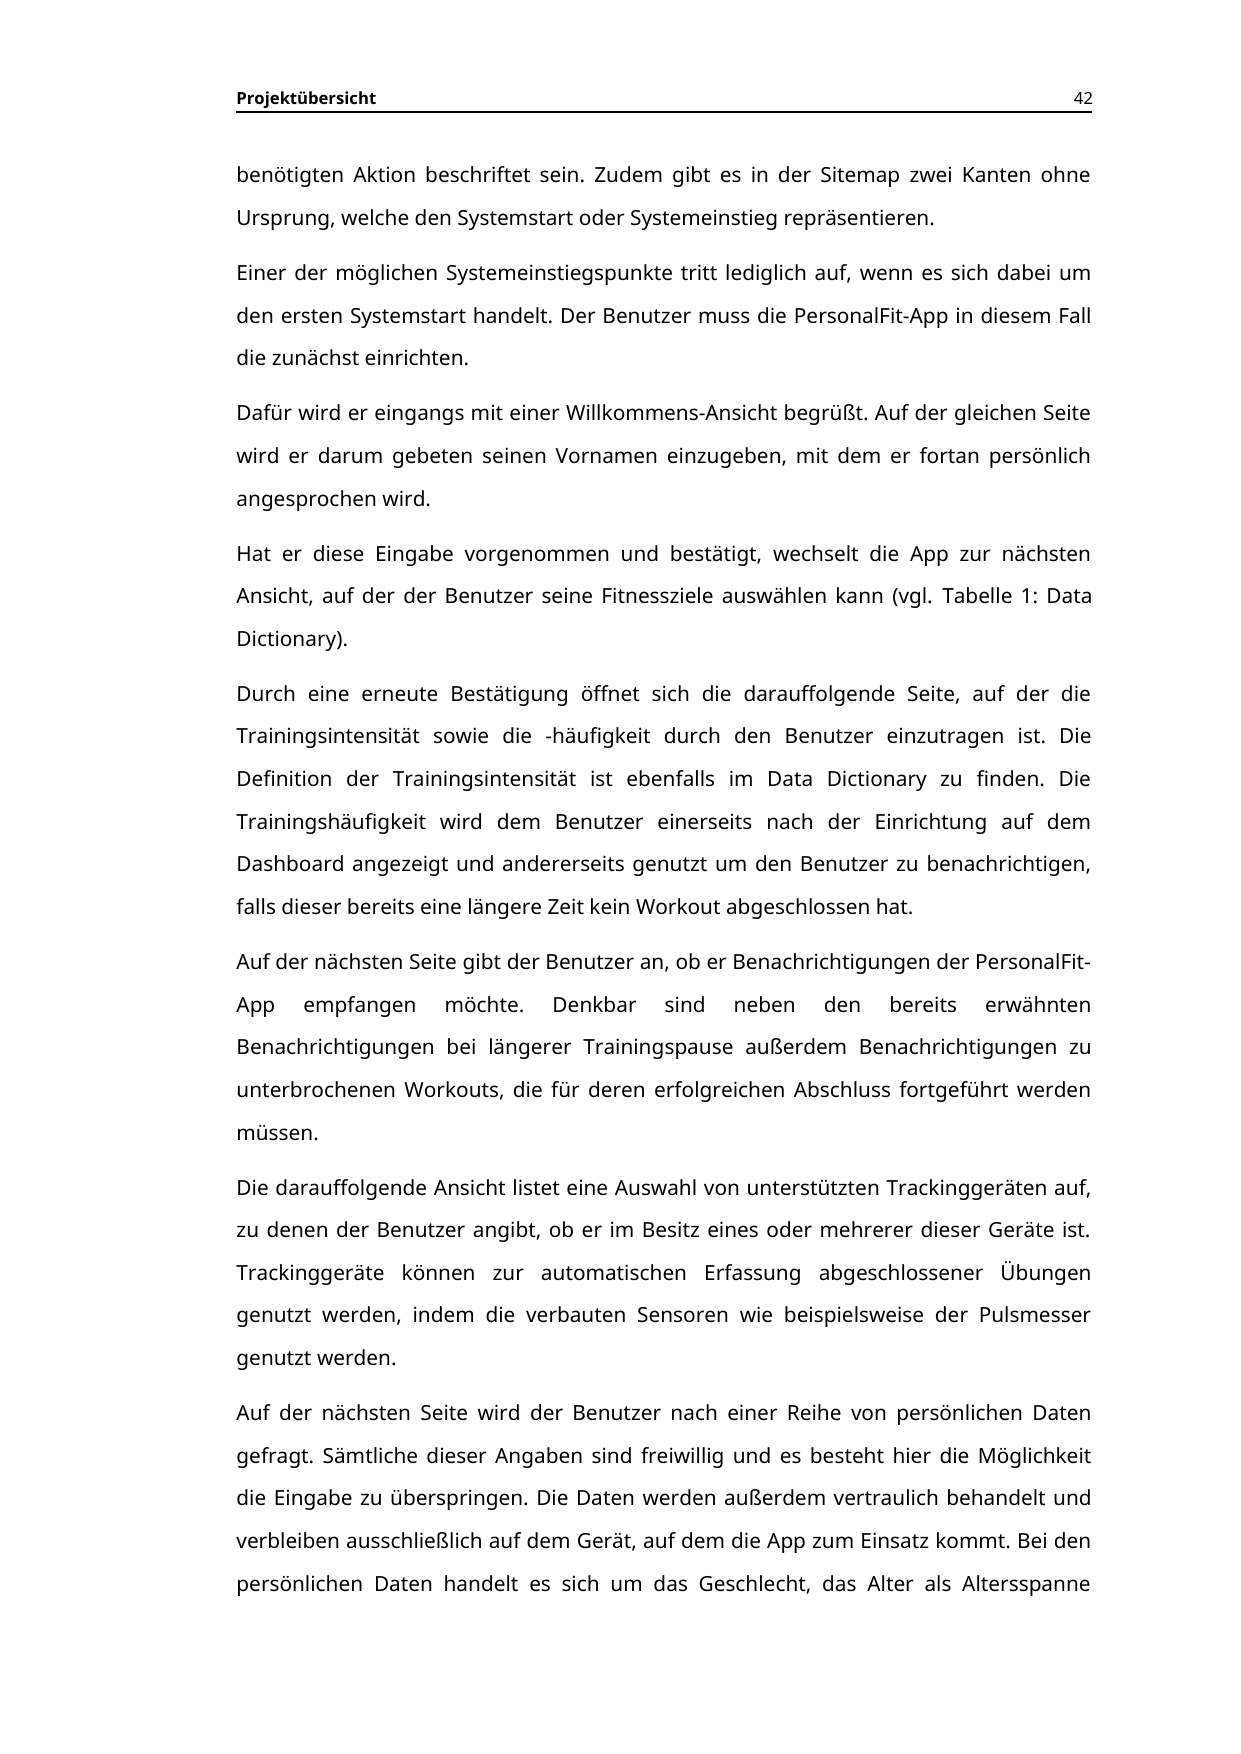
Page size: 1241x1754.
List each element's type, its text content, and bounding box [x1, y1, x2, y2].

text Dafür wird er eingangs mit einer Willkommens-Ansicht begrüßt. Auf der gleichen Seite wird er darum gebeten seinen Vornamen einzugeben, mit dem er fortan persönlich angesprochen wird. [236, 398, 1092, 512]
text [236, 160, 1092, 231]
text Die darauffolgende Ansicht listet eine Auswahl von unterstützten Trackinggeräten auf, zu denen der Benutzer angibt, ob er im Besitz eines oder mehrerer dieser Geräte ist. Trackinggeräte können zur automatischen Erfassung abgeschlossener Übungen genutzt werden, indem die verbauten Sensoren wie beispielsweise der Pulsmesser genutzt werden. [236, 1173, 1092, 1372]
text Auf der nächsten Seite gibt der Benutzer an, ob er Benachrichtigungen der PersonalFit-App empfangen möchte. Denkbar sind neben den bereits erwähnten Benachrichtigungen bei längerer Trainingspause außerdem Benachrichtigungen zu unterbrochenen Workouts, die für deren erfolgreichen Abschluss fortgeführt werden müssen. [236, 947, 1092, 1146]
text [236, 1398, 1092, 1597]
text Einer der möglichen Systemeinstiegspunkte tritt lediglich auf, wenn es sich dabei um den ersten Systemstart handelt. Der Benutzer muss die PersonalFit-App in diesem Fall die zunächst einrichten. [236, 258, 1092, 372]
text Hat er diese Eingabe vorgenommen und bestätigt, wechselt die App zur nächsten Ansicht, auf der der Benutzer seine Fitnessziele auswählen kann (vgl. Tabelle 1: Data Dictionary). [236, 539, 1092, 652]
text Durch eine erneute Bestätigung öffnet sich die darauffolgende Seite, auf der die Trainingsintensität sowie die -häufigkeit durch den Benutzer einzutragen ist. Die Definition der Trainingsintensität ist ebenfalls im Data Dictionary zu finden. Die Trainingshäufigkeit wird dem Benutzer einerseits nach der Einrichtung auf dem Dashboard angezeigt und andererseits genutzt um den Benutzer zu benachrichtigen, falls dieser bereits eine längere Zeit kein Workout abgeschlossen hat. [236, 679, 1092, 921]
